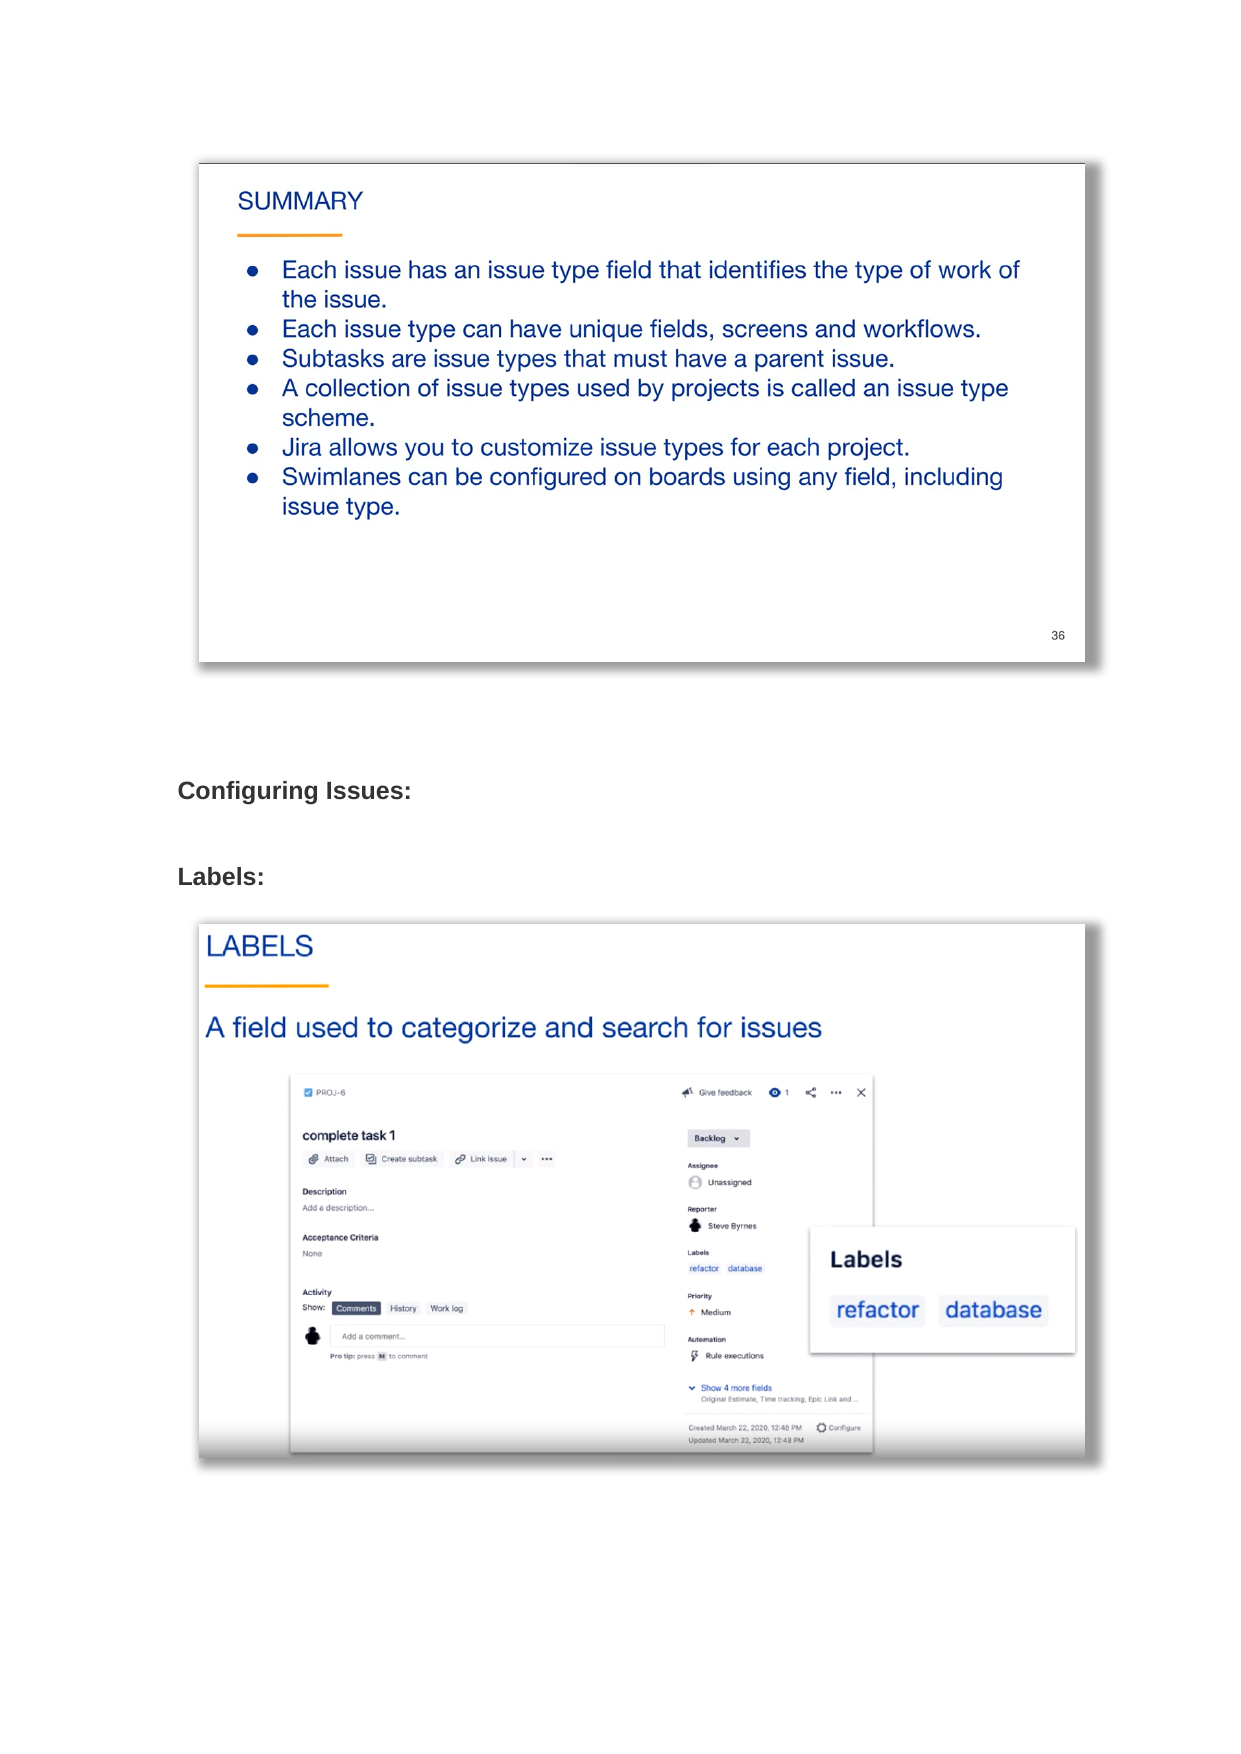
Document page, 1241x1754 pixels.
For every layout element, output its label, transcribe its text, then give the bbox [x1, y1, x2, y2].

picture [199, 163, 1085, 662]
text Configuring Issues: [177, 776, 1063, 805]
picture [199, 924, 1085, 1458]
text Labels: [177, 862, 1063, 891]
